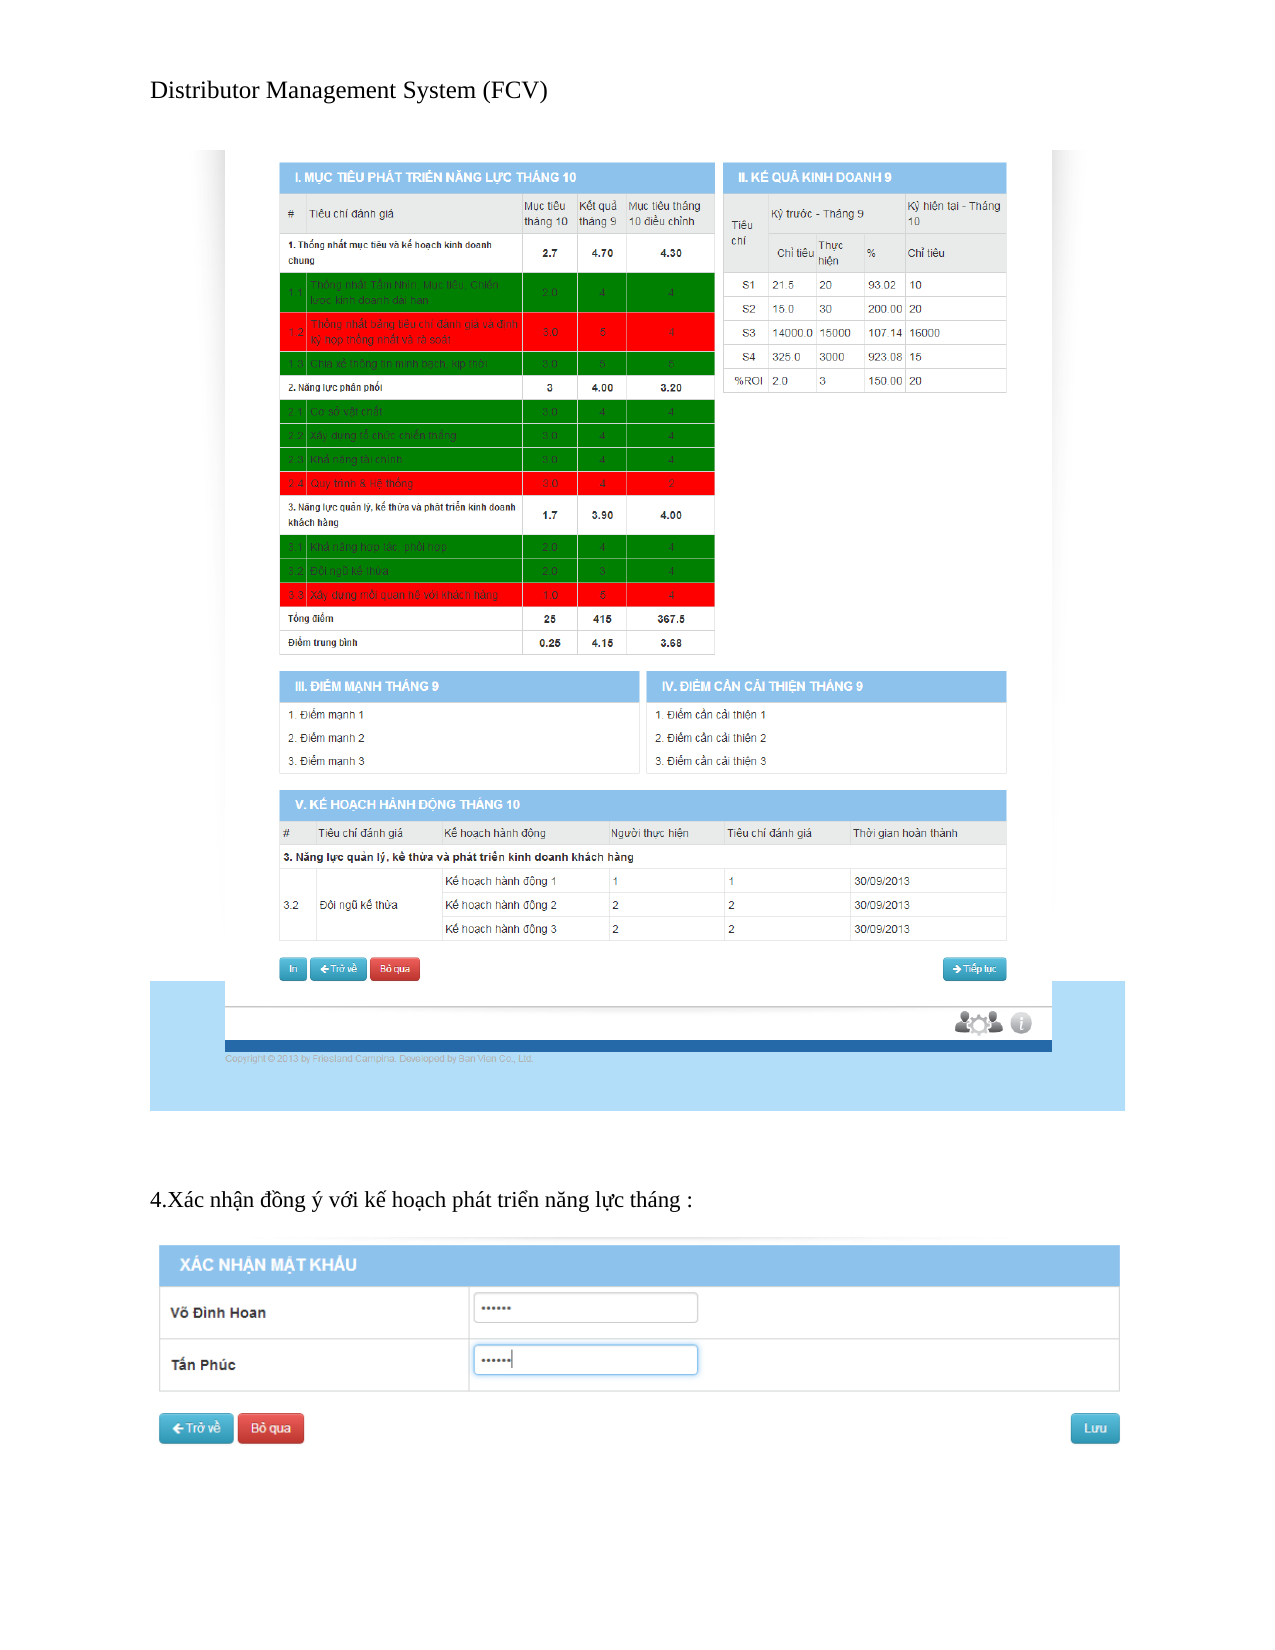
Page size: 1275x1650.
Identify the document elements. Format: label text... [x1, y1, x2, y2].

picture [150, 150, 1125, 1111]
picture [150, 1237, 1125, 1453]
text 4.Xác nhận đồng ý với kế hoạch phát triển năng lực tháng : [150, 1186, 1125, 1213]
